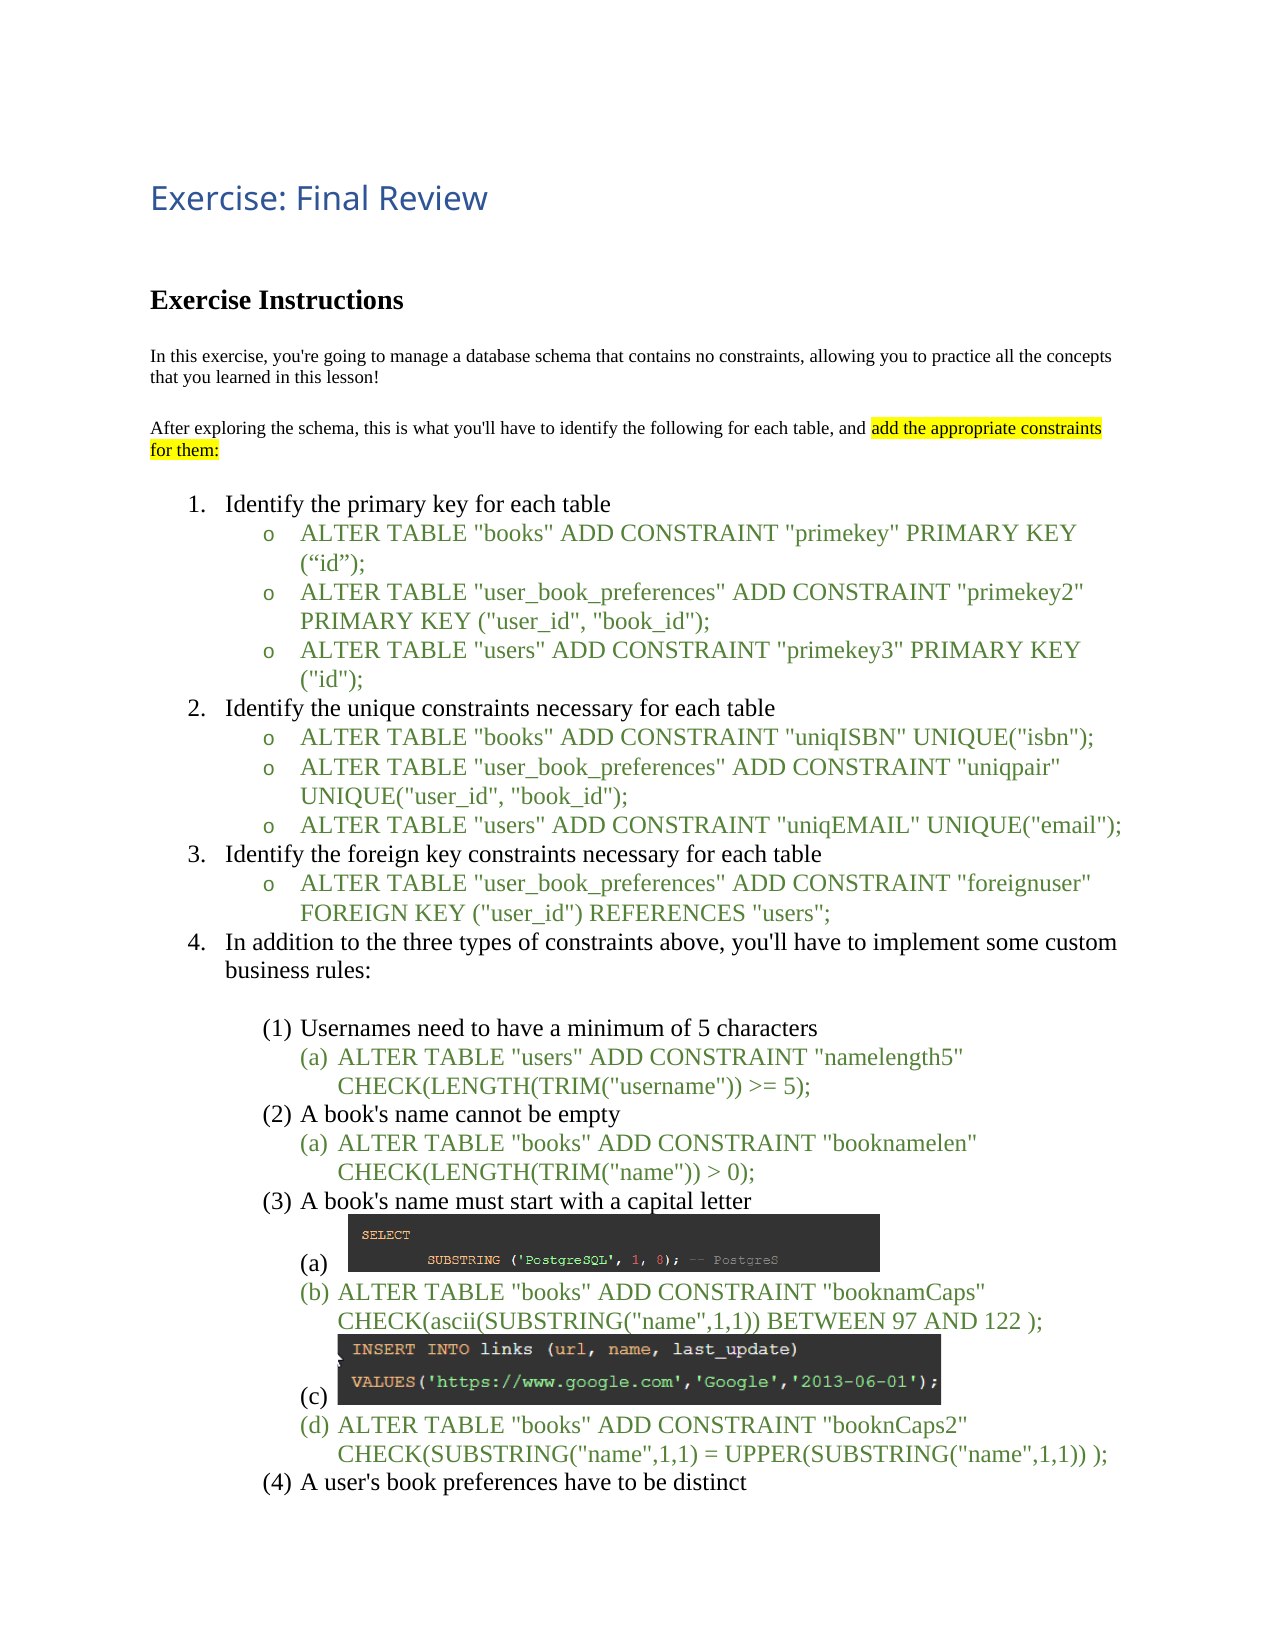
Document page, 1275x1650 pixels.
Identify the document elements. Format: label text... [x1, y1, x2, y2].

picture [337, 1214, 880, 1272]
list Identify the unique constraints necessary for each table [187, 693, 1125, 722]
subtitle Exercise: Final Review [150, 175, 1125, 220]
list ALTER TABLE "books" ADD CONSTRAINT "booknamelen" CHECK(LENGTH(TRIM("name")) > 0); [300, 1128, 1125, 1186]
list In addition to the three types of constraints above, you'll have to implement some custom business rules: [187, 927, 1125, 984]
list Identify the primary key for each table [187, 489, 1125, 518]
text After exploring the schema, this is what you'll have to identify the following for each table, and add the appropriate constraints for them: [150, 417, 1125, 460]
list Usernames need to have a minimum of 5 characters [262, 1013, 1125, 1042]
list A user's book preferences have to be distinct [262, 1467, 1125, 1496]
list ALTER TABLE "books" ADD CONSTRAINT "booknamCaps" CHECK(ascii(SUBSTRING("name",1,1)) BETWEEN 97 AND 122 ); [300, 1277, 1125, 1334]
list ALTER TABLE "books" ADD CONSTRAINT "uniqISBN" UNIQUE("isbn"); [262, 722, 1125, 752]
list ALTER TABLE "books" ADD CONSTRAINT "primekey" PRIMARY KEY (“id”); [262, 518, 1125, 577]
list ALTER TABLE "user_book_preferences" ADD CONSTRAINT "uniqpair" UNIQUE("user_id", "book_id"); [262, 752, 1125, 810]
picture [337, 1334, 942, 1405]
list ALTER TABLE "users" ADD CONSTRAINT "uniqEMAIL" UNIQUE("email"); [262, 810, 1125, 839]
list A book's name must start with a capital letter [262, 1186, 1125, 1214]
list ALTER TABLE "books" ADD CONSTRAINT "booknCaps2" CHECK(SUBSTRING("name",1,1) = UPPER(SUBSTRING("name",1,1)) ); [300, 1410, 1125, 1467]
list ALTER TABLE "user_book_preferences" ADD CONSTRAINT "foreignuser" FOREIGN KEY ("user_id") REFERENCES "users"; [262, 868, 1125, 927]
list ALTER TABLE "users" ADD CONSTRAINT "namelength5" CHECK(LENGTH(TRIM("username")) >= 5); [300, 1042, 1125, 1099]
list ALTER TABLE "user_book_preferences" ADD CONSTRAINT "primekey2" PRIMARY KEY ("user_id", "book_id"); [262, 577, 1125, 635]
list Identify the foreign key constraints necessary for each table [187, 839, 1125, 868]
text Exercise Instructions [150, 283, 1125, 316]
list A book's name cannot be empty [262, 1099, 1125, 1128]
list ALTER TABLE "users" ADD CONSTRAINT "primekey3" PRIMARY KEY ("id"); [262, 635, 1125, 693]
text In this exercise, you're going to manage a database schema that contains no constraints, allowing you to practice all the concepts that you learned in this lesson! [150, 345, 1125, 388]
